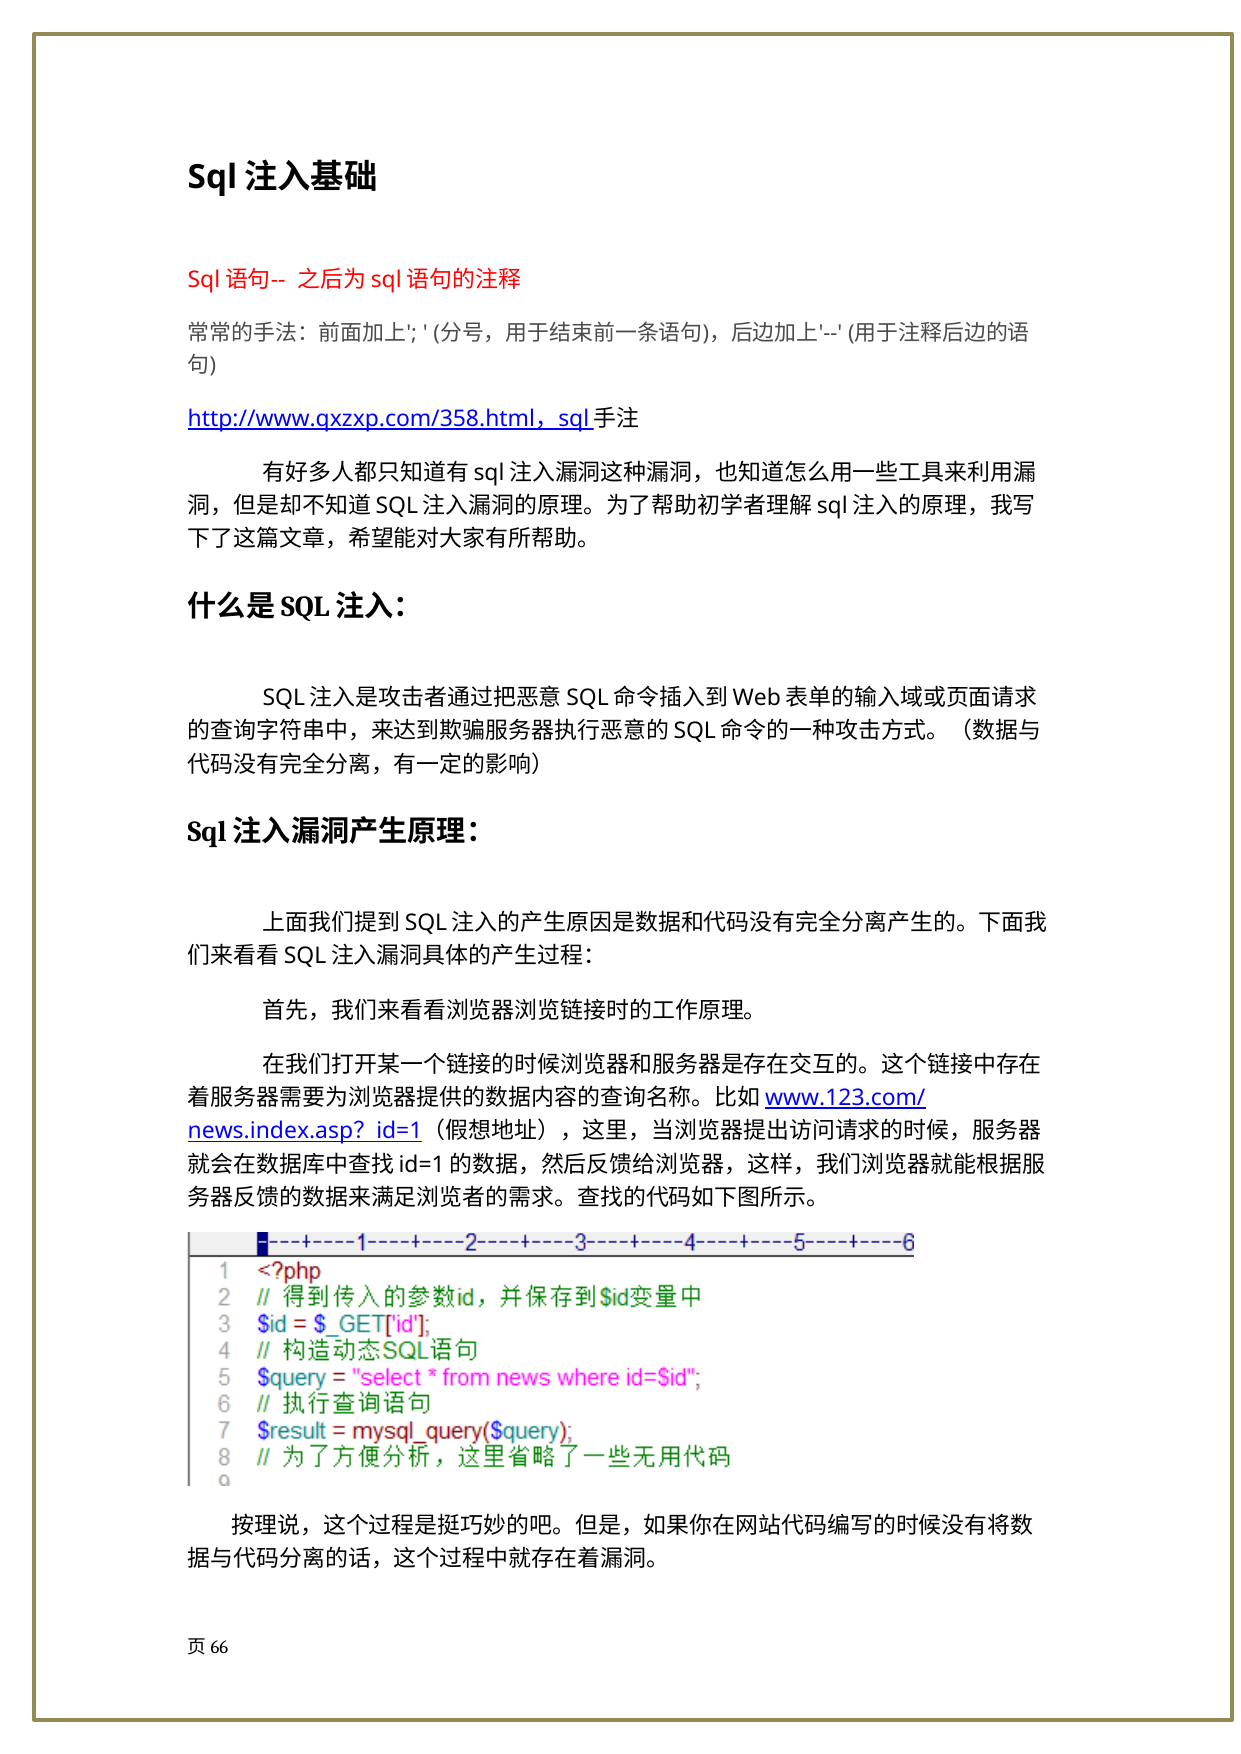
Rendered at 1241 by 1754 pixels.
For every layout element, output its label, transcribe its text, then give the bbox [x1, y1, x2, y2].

text SQL注入是攻击者通过把恶意SQL命令插入到Web表单的输入域或页面请求的查询字符串中，来达到欺骗服务器执行恶意的SQL命令的一种攻击方式。（数据与代码没有完全分离，有一定的影响） [187, 679, 1053, 779]
text Sql语句-- 之后为sql语句的注释 [187, 261, 1053, 294]
text http://www.qxzxp.com/358.html，sql手注 [187, 399, 1053, 433]
subtitle Sql注入基础 [187, 150, 1053, 198]
subtitle Sql注入漏洞产生原理： [187, 808, 1053, 850]
picture [187, 1232, 914, 1486]
subtitle 什么是SQL注入： [187, 583, 1053, 625]
text 上面我们提到SQL注入的产生原因是数据和代码没有完全分离产生的。下面我们来看看SQL注入漏洞具体的产生过程： [187, 904, 1053, 971]
text 有好多人都只知道有sql注入漏洞这种漏洞，也知道怎么用一些工具来利用漏洞，但是却不知道SQL注入漏洞的原理。为了帮助初学者理解sql注入的原理，我写下了这篇文章，希望能对大家有所帮助。 [187, 453, 1053, 553]
text 在我们打开某一个链接的时候浏览器和服务器是存在交互的。这个链接中存在着服务器需要为浏览器提供的数据内容的查询名称。比如www.123.com/news.index.asp？id=1（假想地址），这里，当浏览器提出访问请求的时候，服务器就会在数据库中查找id=1的数据，然后反馈给浏览器，这样，我们浏览器就能根据服务器反馈的数据来满足浏览者的需求。查找的代码如下图所示。 [187, 1046, 1053, 1212]
text 常常的手法：前面加上'; ' (分号，用于结束前一条语句)，后边加上'--' (用于注释后边的语句) [209, 315, 1053, 378]
text 按理说，这个过程是挺巧妙的吧。但是，如果你在网站代码编写的时候没有将数据与代码分离的话，这个过程中就存在着漏洞。 [187, 1507, 1053, 1573]
text 首先，我们来看看浏览器浏览链接时的工作原理。 [187, 991, 1053, 1025]
